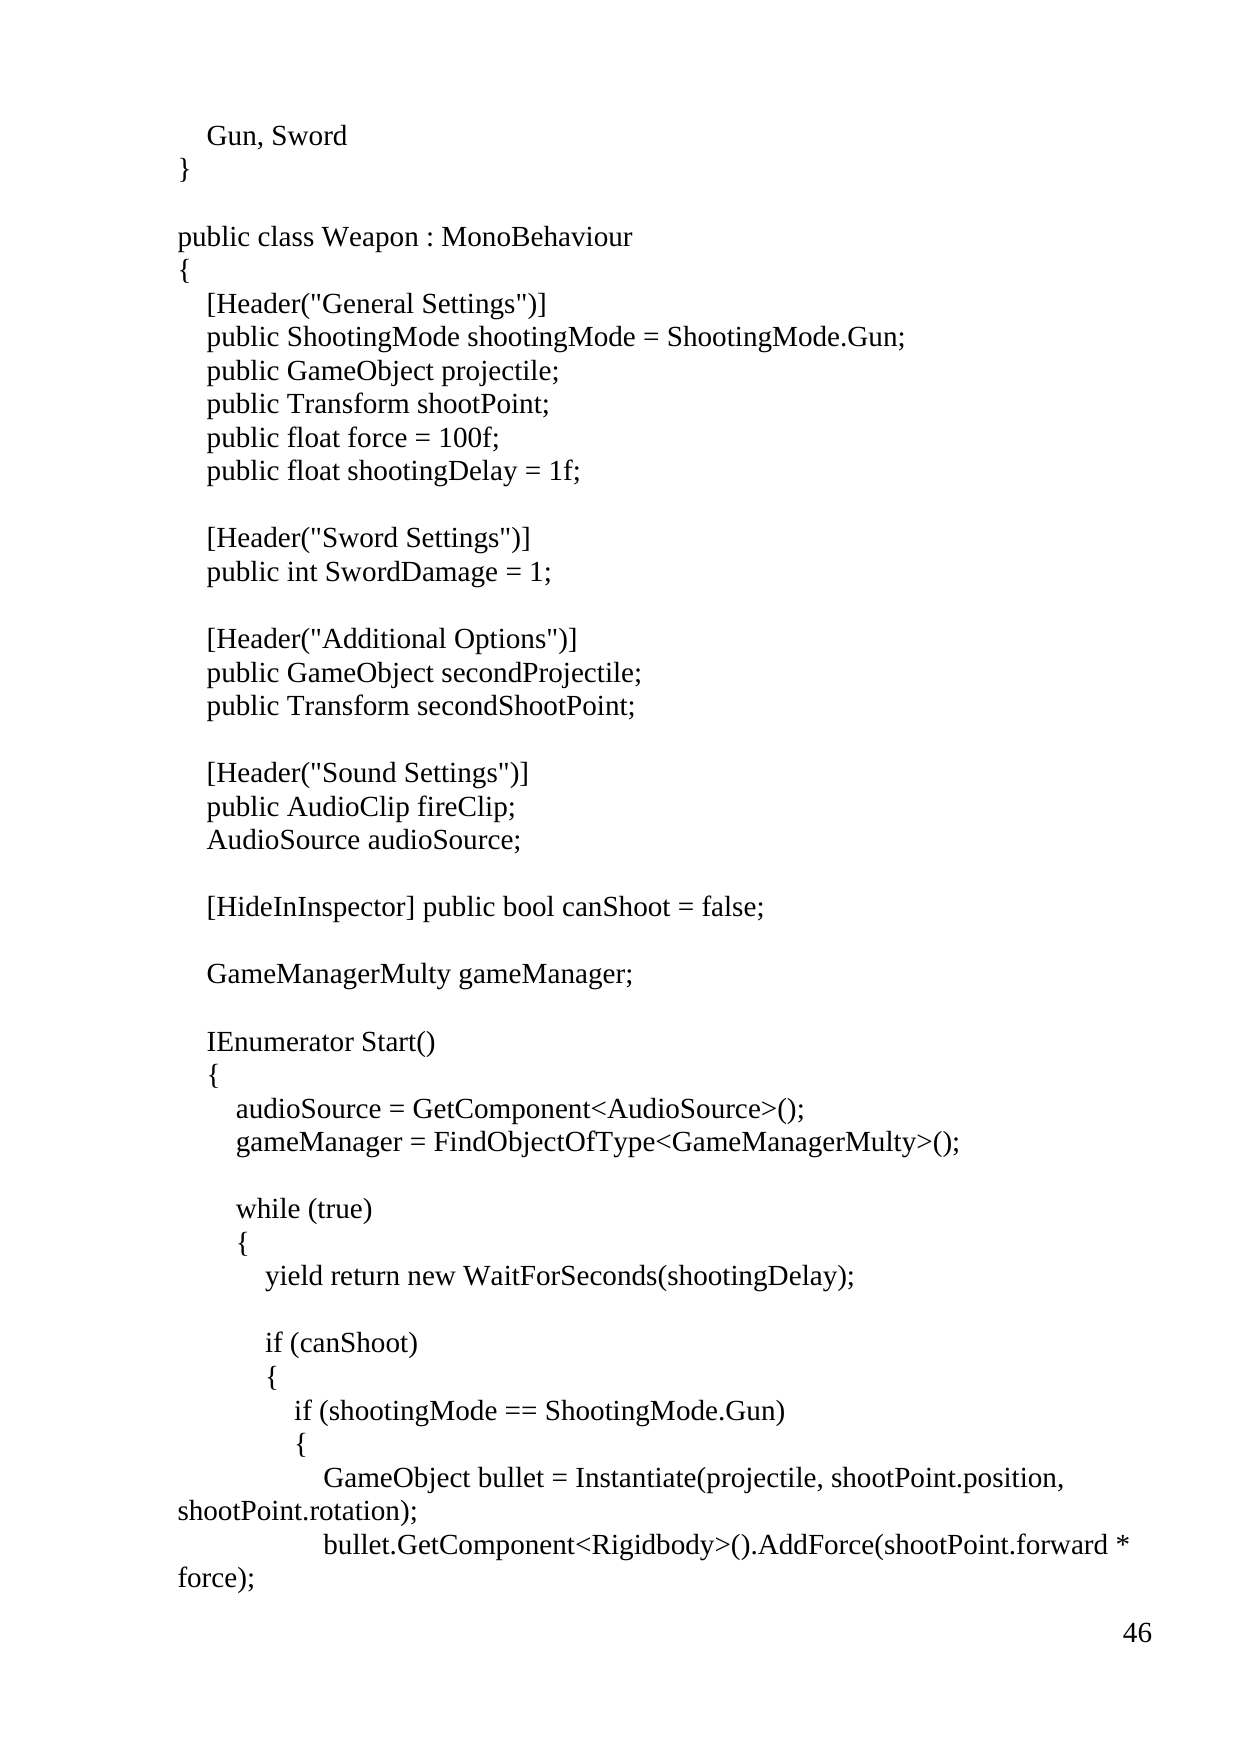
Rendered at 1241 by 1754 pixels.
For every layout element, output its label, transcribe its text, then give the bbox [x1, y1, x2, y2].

text yield return new WaitForSeconds(shootingDelay); [177, 1258, 1152, 1292]
text audioSource = GetComponent<AudioSource>(); [177, 1091, 1152, 1124]
text { [177, 252, 1152, 286]
text { [177, 1225, 1152, 1258]
text IEnumerator Start() [177, 1024, 1152, 1057]
text public int SwordDamage = 1; [177, 554, 1152, 588]
text public ShootingMode shootingMode = ShootingMode.Gun; [177, 319, 1152, 353]
text GameManagerMulty gameManager; [177, 957, 1152, 990]
text [HideInInspector] public bool canShoot = false; [177, 889, 1152, 923]
text public GameObject projectile; [177, 353, 1152, 386]
text [Header("Sword Settings")] [177, 521, 1152, 554]
text public Transform secondShootPoint; [177, 688, 1152, 722]
text GameObject bullet = Instantiate(projectile, shootPoint.position, shootPoint.rotation); [177, 1460, 1152, 1527]
text public Transform shootPoint; [177, 386, 1152, 420]
text [Header("Additional Options")] [177, 621, 1152, 655]
text public GameObject secondProjectile; [177, 655, 1152, 688]
text AudioSource audioSource; [177, 822, 1152, 856]
text Gun, Sword [177, 118, 1152, 152]
text public float shootingDelay = 1f; [177, 453, 1152, 487]
text { [177, 1057, 1152, 1091]
text while (true) [177, 1191, 1152, 1225]
text [Header("General Settings")] [177, 286, 1152, 319]
text public AudioClip fireClip; [177, 789, 1152, 822]
text if (shootingMode == ShootingMode.Gun) [177, 1393, 1152, 1426]
text public float force = 100f; [177, 420, 1152, 453]
text } [177, 152, 1152, 185]
text if (canShoot) [177, 1326, 1152, 1359]
text gameManager = FindObjectOfType<GameManagerMulty>(); [177, 1124, 1152, 1158]
text bullet.GetComponent<Rigidbody>().AddForce(shootPoint.forward * force); [177, 1527, 1152, 1594]
text public class Weapon : MonoBehaviour [177, 219, 1152, 252]
text { [177, 1359, 1152, 1393]
text [Header("Sound Settings")] [177, 755, 1152, 789]
text { [177, 1426, 1152, 1460]
